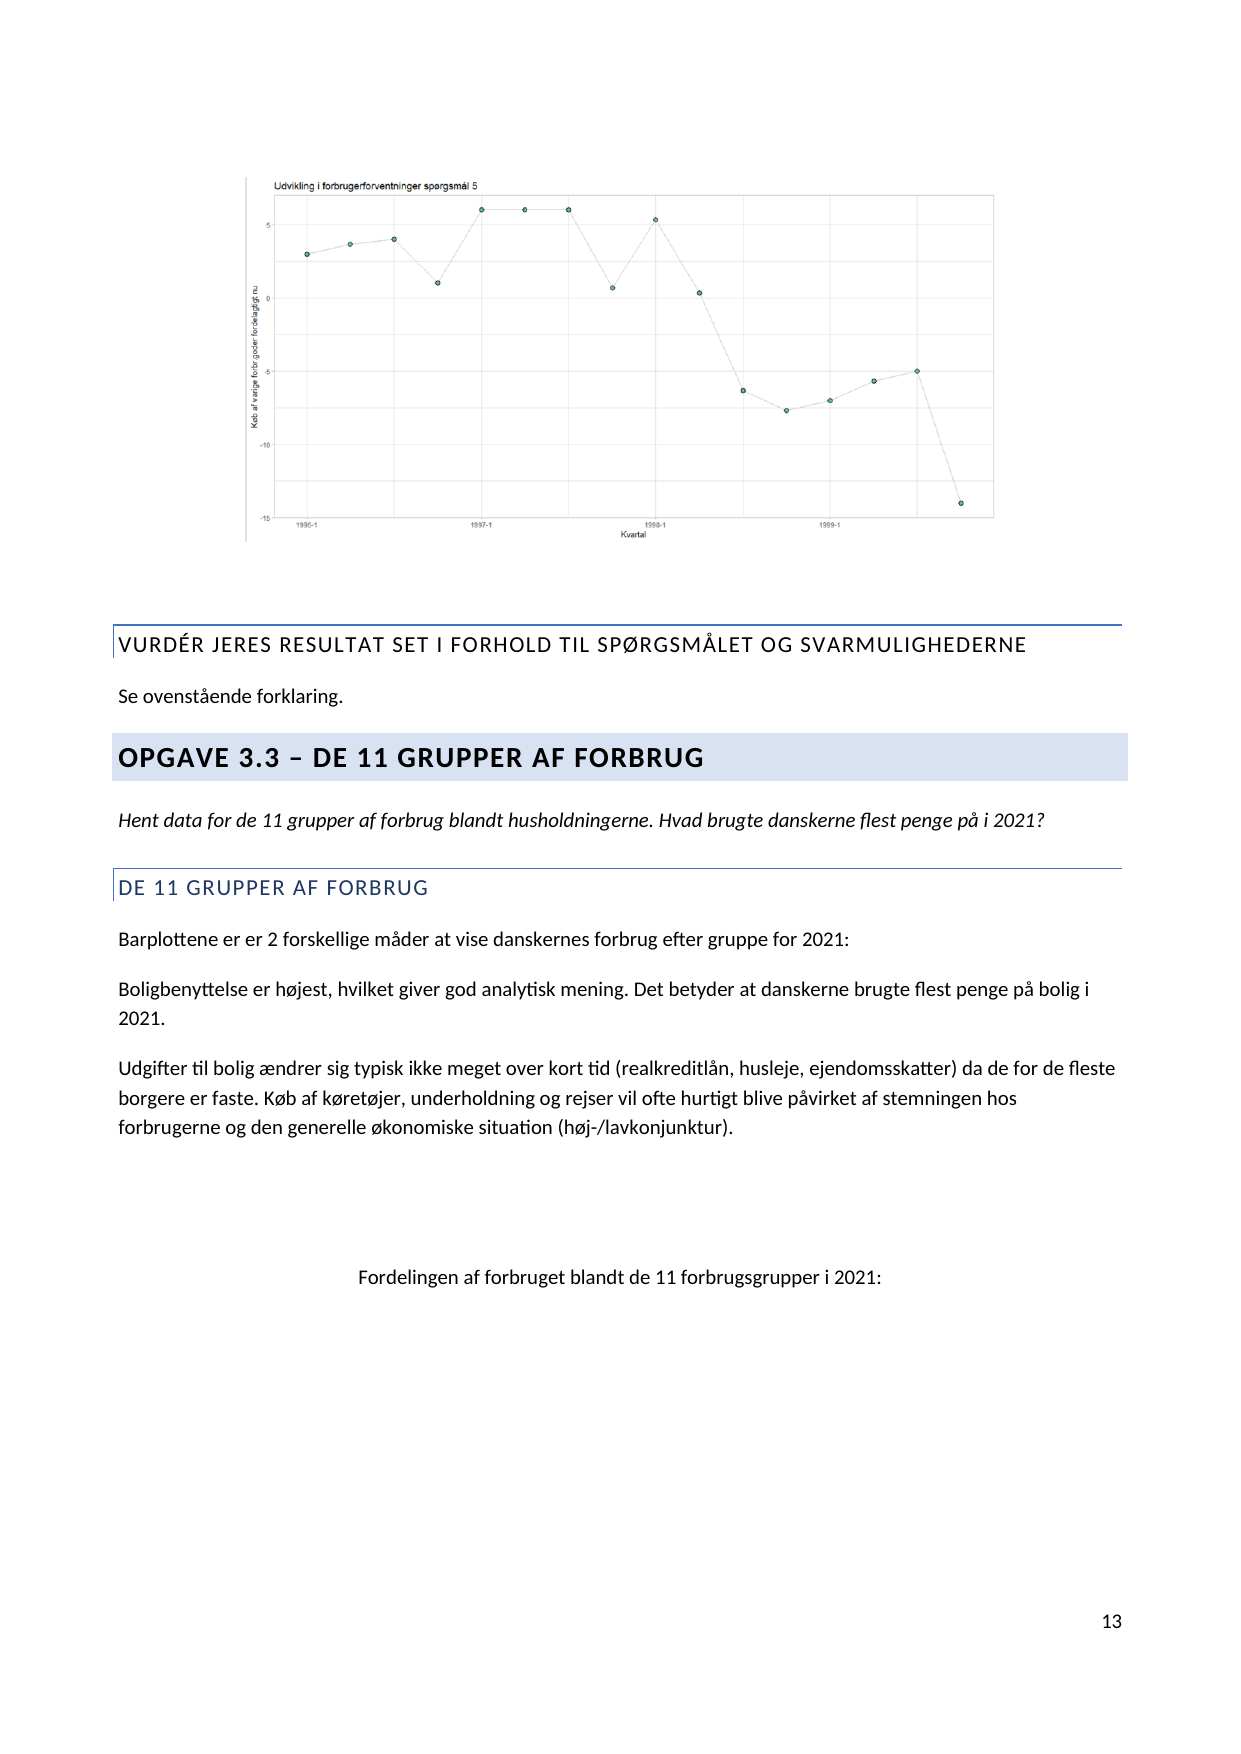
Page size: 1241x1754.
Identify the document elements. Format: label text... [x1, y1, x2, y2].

picture [245, 177, 995, 542]
subtitle De 11 grupper af forbrug [114, 869, 1122, 901]
text Barplottene er er 2 forskellige måder at vise danskernes forbrug efter gruppe for 2021: [118, 926, 1122, 952]
subtitle Vurdér jeres resultat set i forhold til spørgsmålet og svarmulighederne [114, 626, 1122, 658]
text Boligbenyttelse er højest, hvilket giver god analytisk mening. Det betyder at danskerne brugte flest penge på bolig i 2021. [118, 976, 1122, 1031]
text Se ovenstående forklaring. [118, 683, 1122, 708]
subtitle Opgave 3.3 – De 11 grupper af forbrug [118, 739, 1122, 775]
text Fordelingen af forbruget blandt de 11 forbrugsgrupper i 2021: [118, 1264, 1122, 1289]
text Udgifter til bolig ændrer sig typisk ikke meget over kort tid (realkreditlån, husleje, ejendomsskatter) da de for de fleste borgere er faste. Køb af køretøjer, underholdning og rejser vil ofte hurtigt blive påvirket af stemningen hos forbrugerne og den generelle økonomiske situation (høj-/lavkonjunktur). [118, 1056, 1122, 1139]
text Hent data for de 11 grupper af forbrug blandt husholdningerne. Hvad brugte danskerne flest penge på i 2021? [118, 807, 1122, 833]
